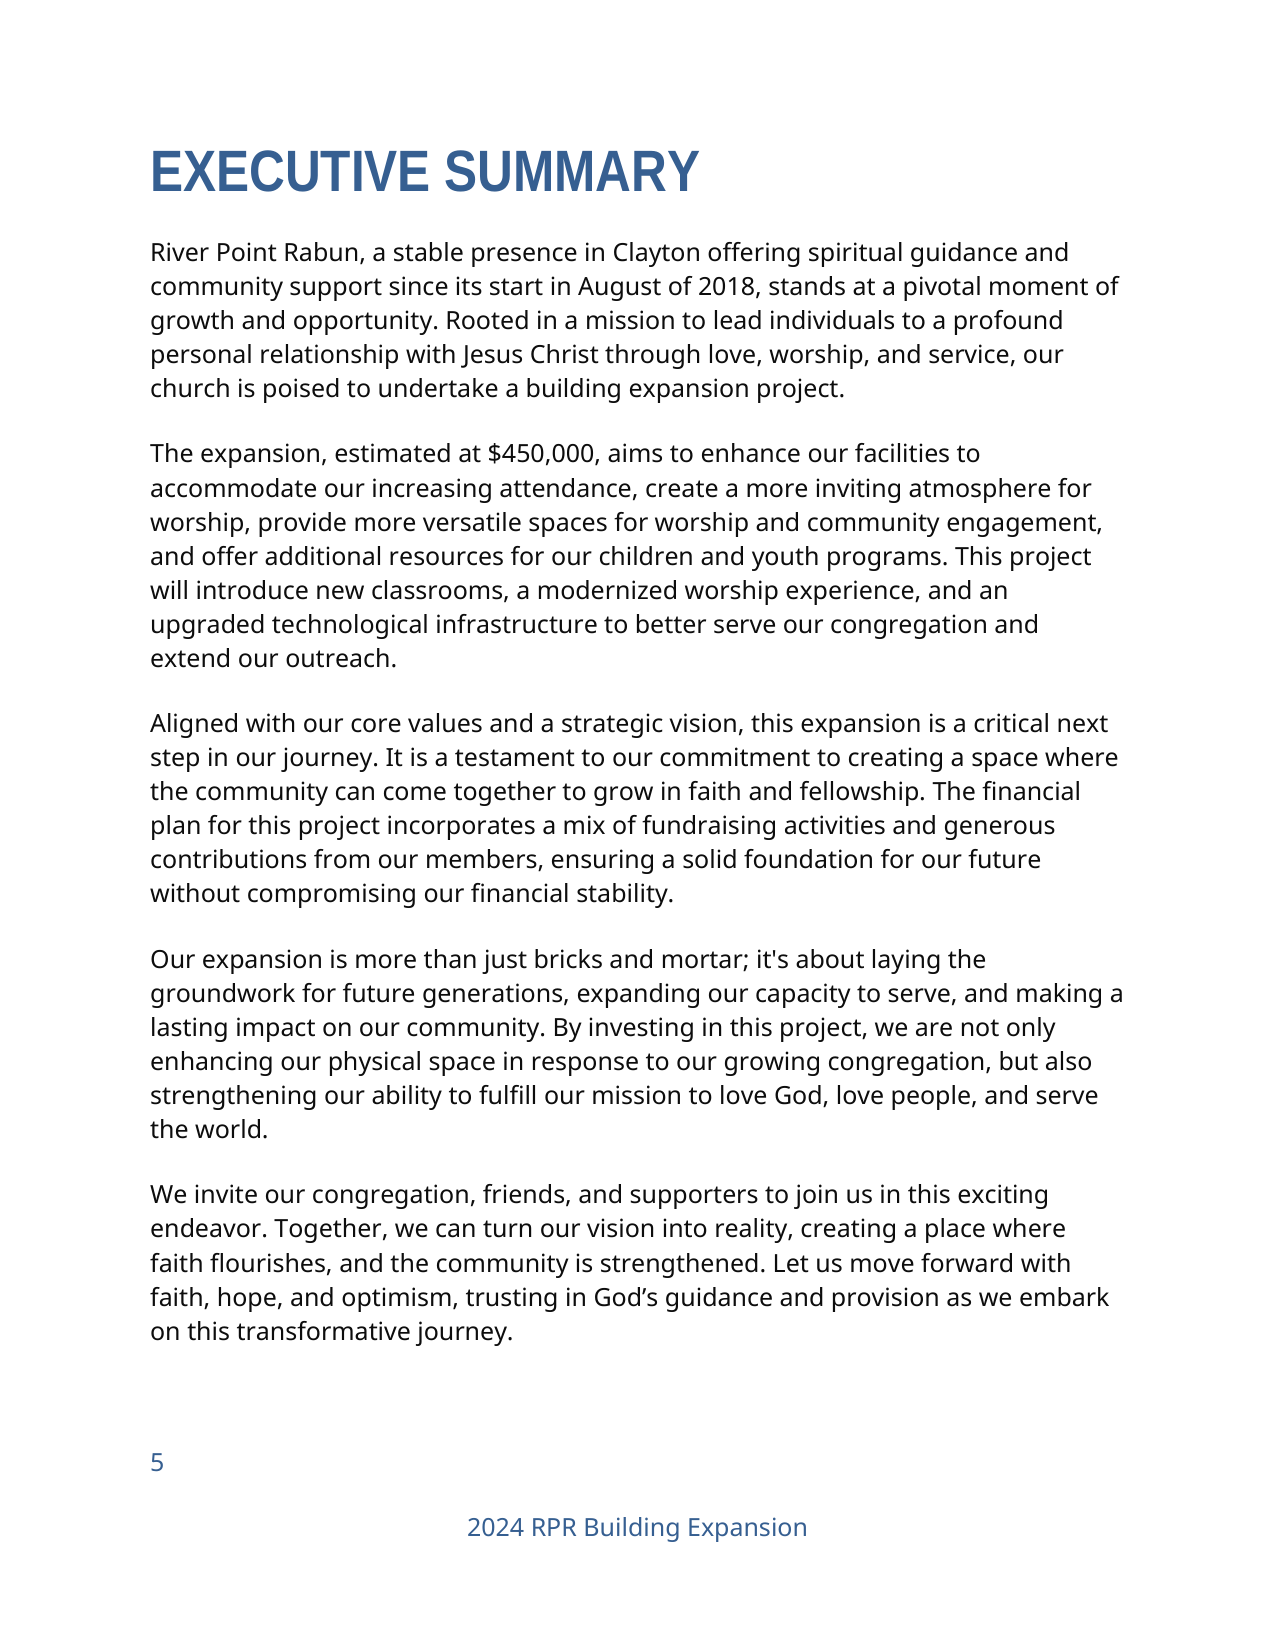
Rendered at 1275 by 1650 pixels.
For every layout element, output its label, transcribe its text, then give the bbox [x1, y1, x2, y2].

text We invite our congregation, friends, and supporters to join us in this exciting endeavor. Together, we can turn our vision into reality, creating a place where faith flourishes, and the community is strengthened. Let us move forward with faith, hope, and optimism, trusting in God’s guidance and provision as we embark on this transformative journey. [150, 1177, 1125, 1347]
text Aligned with our core values and a strategic vision, this expansion is a critical next step in our journey. It is a testament to our commitment to creating a space where the community can come together to grow in faith and fellowship. The financial plan for this project incorporates a mix of fundraising activities and generous contributions from our members, ensuring a solid foundation for our future without compromising our financial stability. [150, 706, 1125, 910]
subtitle EXECUTIVE SUMMARY [150, 136, 1107, 203]
text The expansion, estimated at $450,000, aims to enhance our facilities to accommodate our increasing attendance, create a more inviting atmosphere for worship, provide more versatile spaces for worship and community engagement, and offer additional resources for our children and youth programs. This project will introduce new classrooms, a modernized worship experience, and an upgraded technological infrastructure to better serve our congregation and extend our outreach. [150, 436, 1125, 674]
text Our expansion is more than just bricks and mortar; it's about laying the groundwork for future generations, expanding our capacity to serve, and making a lasting impact on our community. By investing in this project, we are not only enhancing our physical space in response to our growing congregation, but also strengthening our ability to fulfill our mission to love God, love people, and serve the world. [150, 941, 1125, 1146]
text River Point Rabun, a stable presence in Clayton offering spiritual guidance and community support since its start in August of 2018, stands at a pivotal moment of growth and opportunity. Rooted in a mission to lead individuals to a profound personal relationship with Jesus Christ through love, worship, and service, our church is poised to undertake a building expansion project. [150, 234, 1125, 405]
